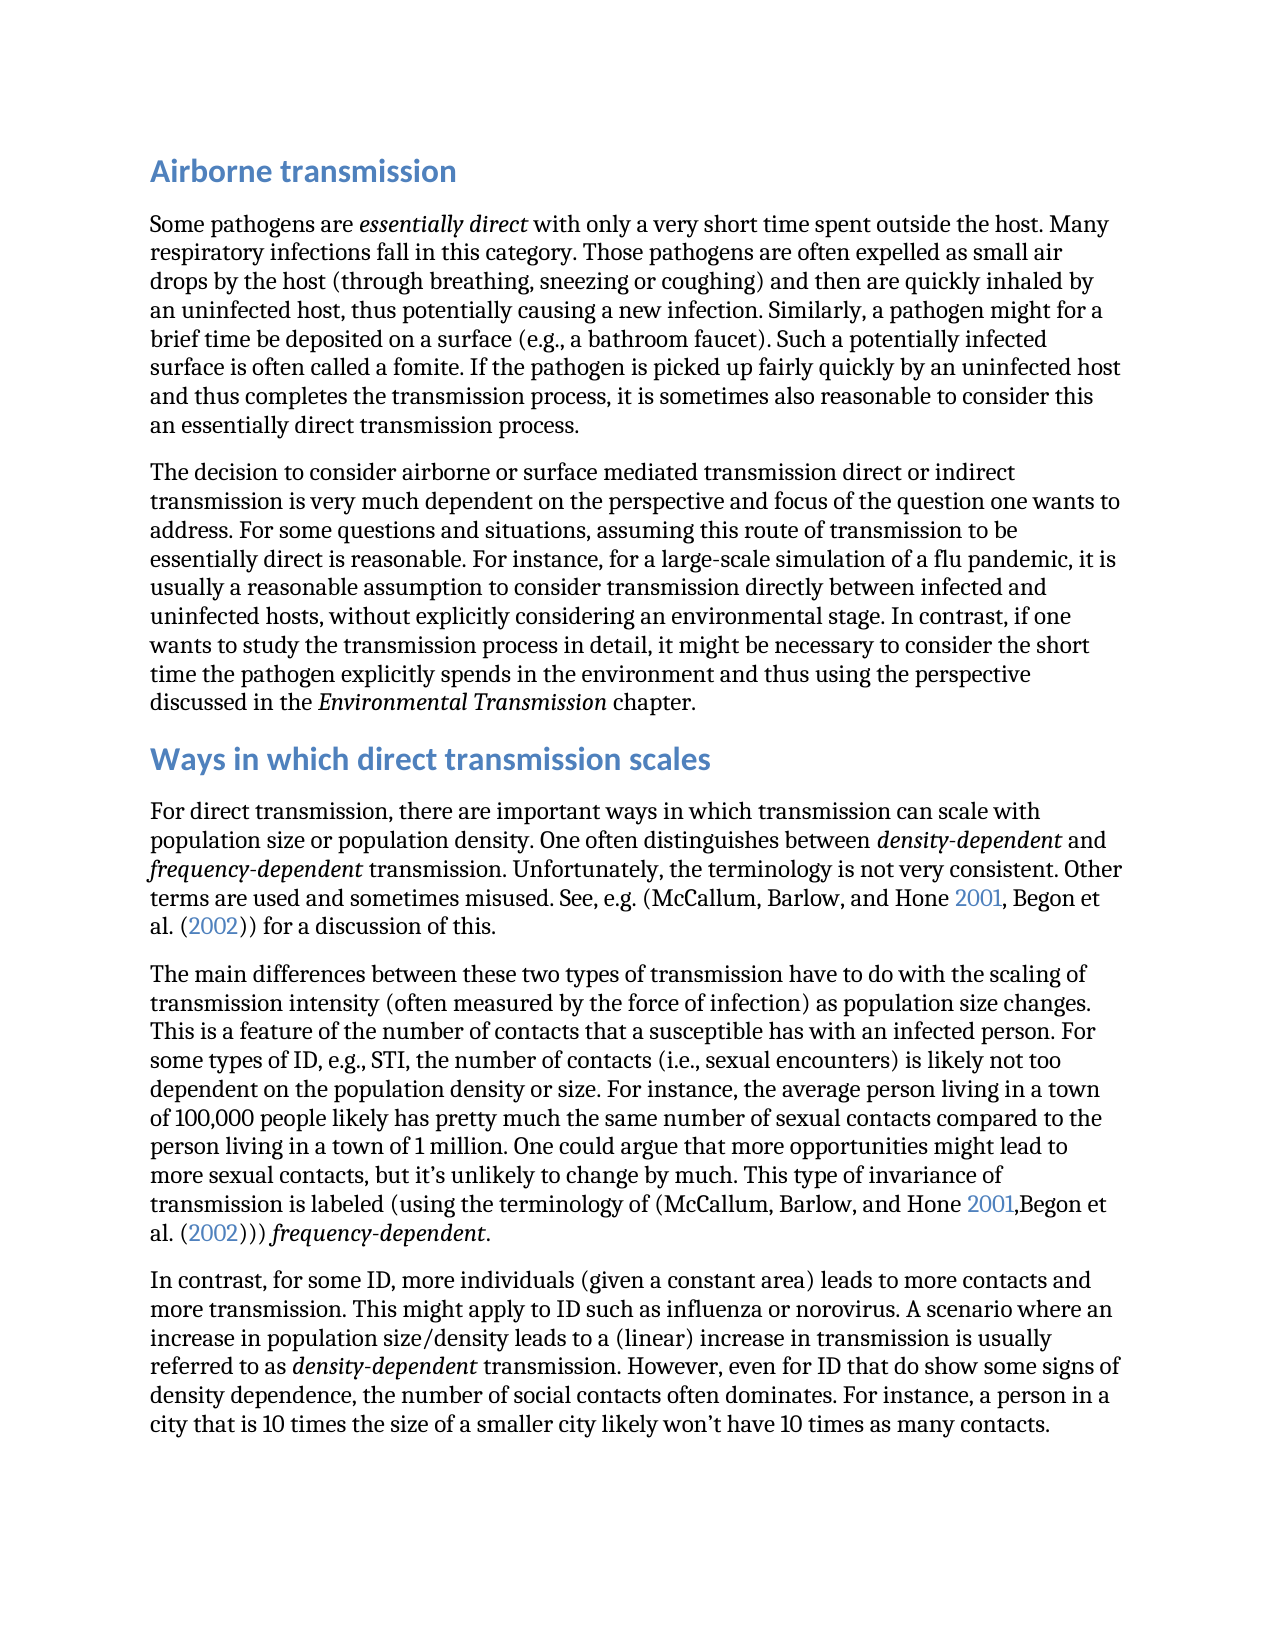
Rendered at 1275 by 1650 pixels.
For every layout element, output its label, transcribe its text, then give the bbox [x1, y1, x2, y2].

text Some pathogens are essentially direct with only a very short time spent outside the host. Many respiratory infections fall in this category. Those pathogens are often expelled as small air drops by the host (through breathing, sneezing or coughing) and then are quickly inhaled by an uninfected host, thus potentially causing a new infection. Similarly, a pathogen might for a brief time be deposited on a surface (e.g., a bathroom faucet). Such a potentially infected surface is often called a fomite. If the pathogen is picked up fairly quickly by an uninfected host and thus completes the transmission process, it is sometimes also reasonable to consider this an essentially direct transmission process. [150, 209, 1125, 439]
text The main differences between these two types of transmission have to do with the scaling of transmission intensity (often measured by the force of infection) as population size changes. This is a feature of the number of contacts that a susceptible has with an infected person. For some types of ID, e.g., STI, the number of contacts (i.e., sexual encounters) is likely not too dependent on the population density or size. For instance, the average person living in a town of 100,000 people likely has pretty much the same number of sexual contacts compared to the person living in a town of 1 million. One could argue that more opportunities might lead to more sexual contacts, but it’s unlikely to change by much. This type of invariance of transmission is labeled (using the terminology of (McCallum, Barlow, and Hone 2001,Begon et al. (2002))) frequency-dependent. [150, 960, 1125, 1247]
text For direct transmission, there are important ways in which transmission can scale with population size or population density. One often distinguishes between density-dependent and frequency-dependent transmission. Unfortunately, the terminology is not very consistent. Other terms are used and sometimes misused. See, e.g. (McCallum, Barlow, and Hone 2001, Begon et al. (2002)) for a discussion of this. [150, 797, 1125, 941]
text The decision to consider airborne or surface mediated transmission direct or indirect transmission is very much dependent on the perspective and focus of the question one wants to address. For some questions and situations, assuming this route of transmission to be essentially direct is reasonable. For instance, for a large-scale simulation of a flu pandemic, it is usually a reasonable assumption to consider transmission directly between infected and uninfected hosts, without explicitly considering an environmental stage. In contrast, if one wants to study the transmission process in detail, it might be necessary to consider the short time the pathogen explicitly spends in the environment and thus using the perspective discussed in the Environmental Transmission chapter. [150, 458, 1125, 717]
subtitle Ways in which direct transmission scales [150, 738, 1125, 778]
subtitle Airborne transmission [150, 150, 1125, 191]
text In contrast, for some ID, more individuals (given a constant area) leads to more contacts and more transmission. This might apply to ID such as influenza or norovirus. A scenario where an increase in population size/density leads to a (linear) increase in transmission is usually referred to as density-dependent transmission. However, even for ID that do show some signs of density dependence, the number of social contacts often dominates. For instance, a person in a city that is 10 times the size of a smaller city likely won’t have 10 times as many contacts. [150, 1266, 1125, 1438]
